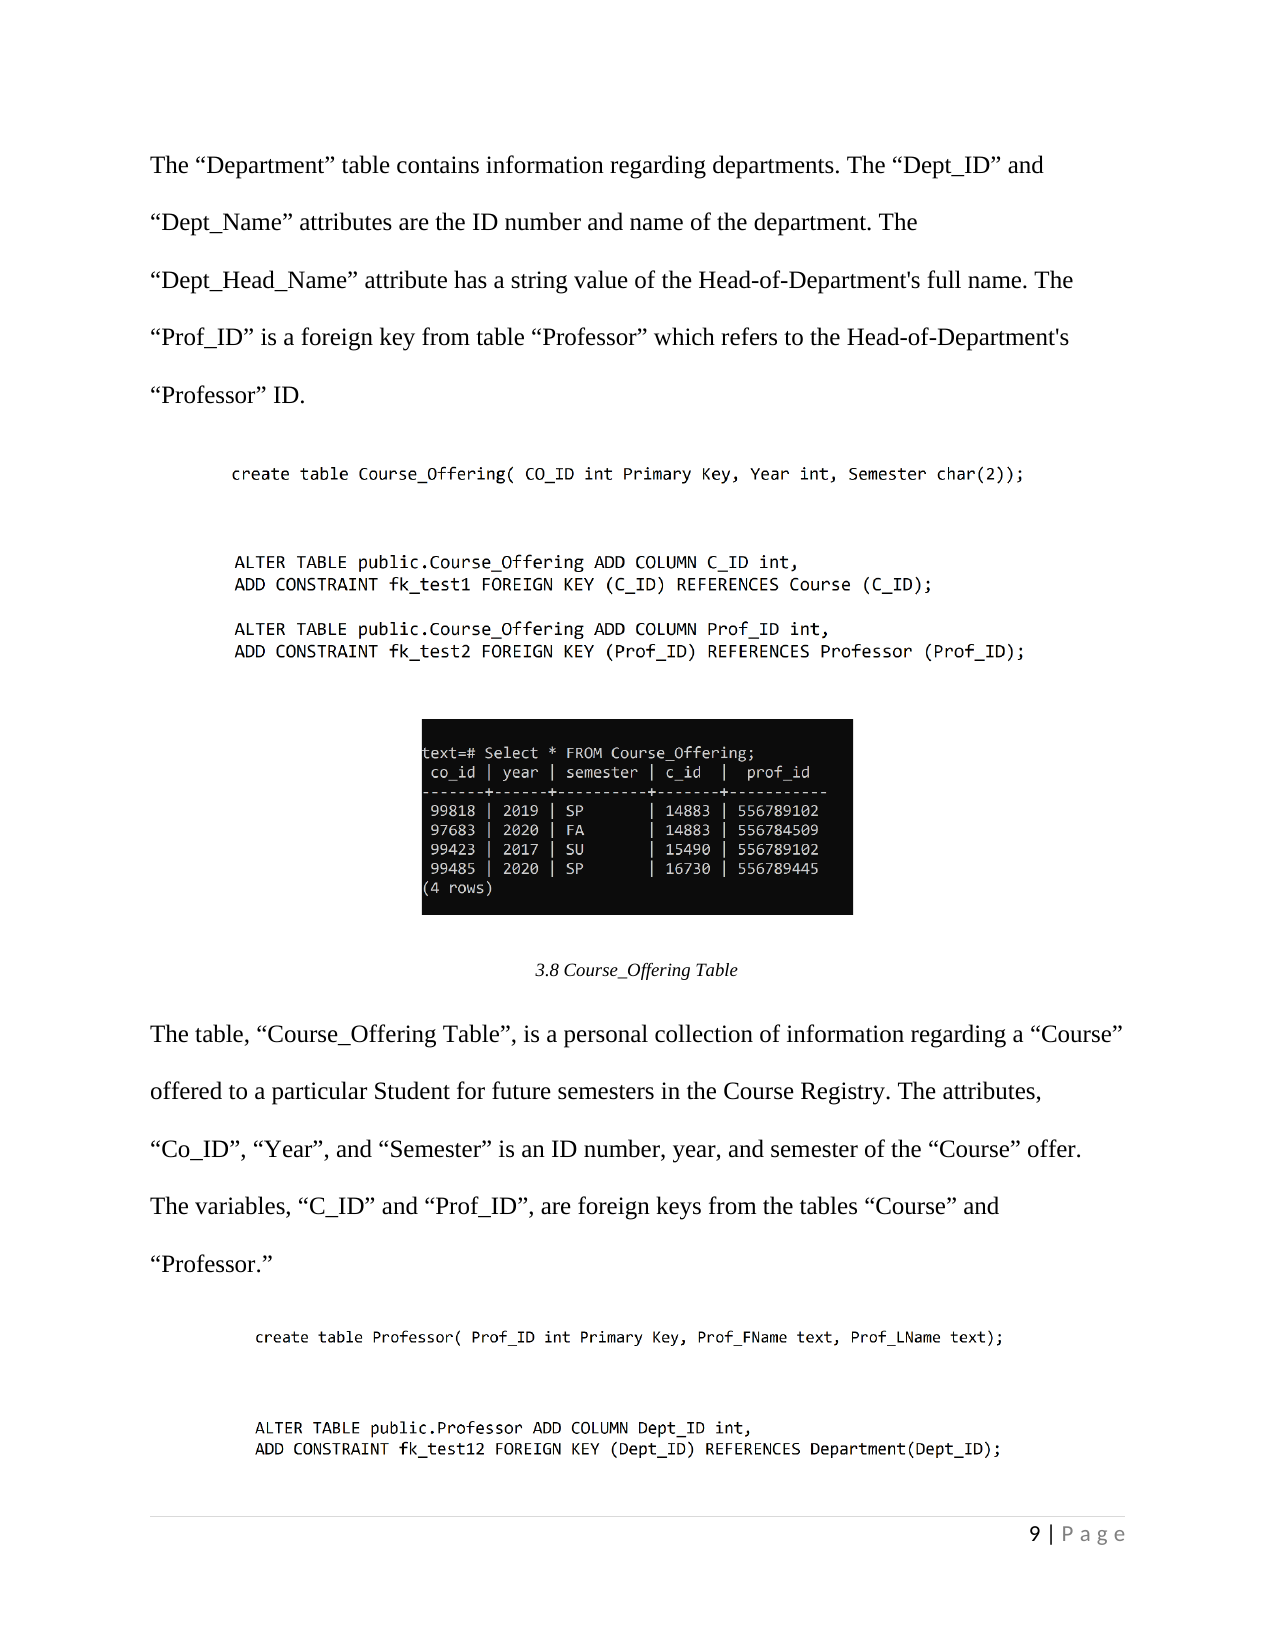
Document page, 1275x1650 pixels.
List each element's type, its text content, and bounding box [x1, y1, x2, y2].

picture [250, 1411, 1025, 1480]
picture [226, 454, 1049, 499]
picture [421, 719, 854, 915]
text 3.8 Course_Offering Table [150, 959, 1125, 981]
text The table, “Course_Offering Table”, is a personal collection of information regarding a “Course” offered to a particular Student for future semesters in the Course Registry. The attributes, “Co_ID”, “Year”, and “Semester” is an ID number, year, and semester of the “Course” offer. The variables, “C_ID” and “Prof_ID”, are foreign keys from the tables “Course” and “Professor.” [150, 1019, 1125, 1278]
picture [250, 1323, 1025, 1367]
text The “Department” table contains information regarding departments. The “Dept_ID” and “Dept_Name” attributes are the ID number and name of the department. The “Dept_Head_Name” attribute has a string value of the Head-of-Department's full name. The “Prof_ID” is a foreign key from table “Professor” which refers to the Head-of-Department's “Professor” ID. [150, 150, 1125, 409]
picture [229, 542, 1046, 675]
